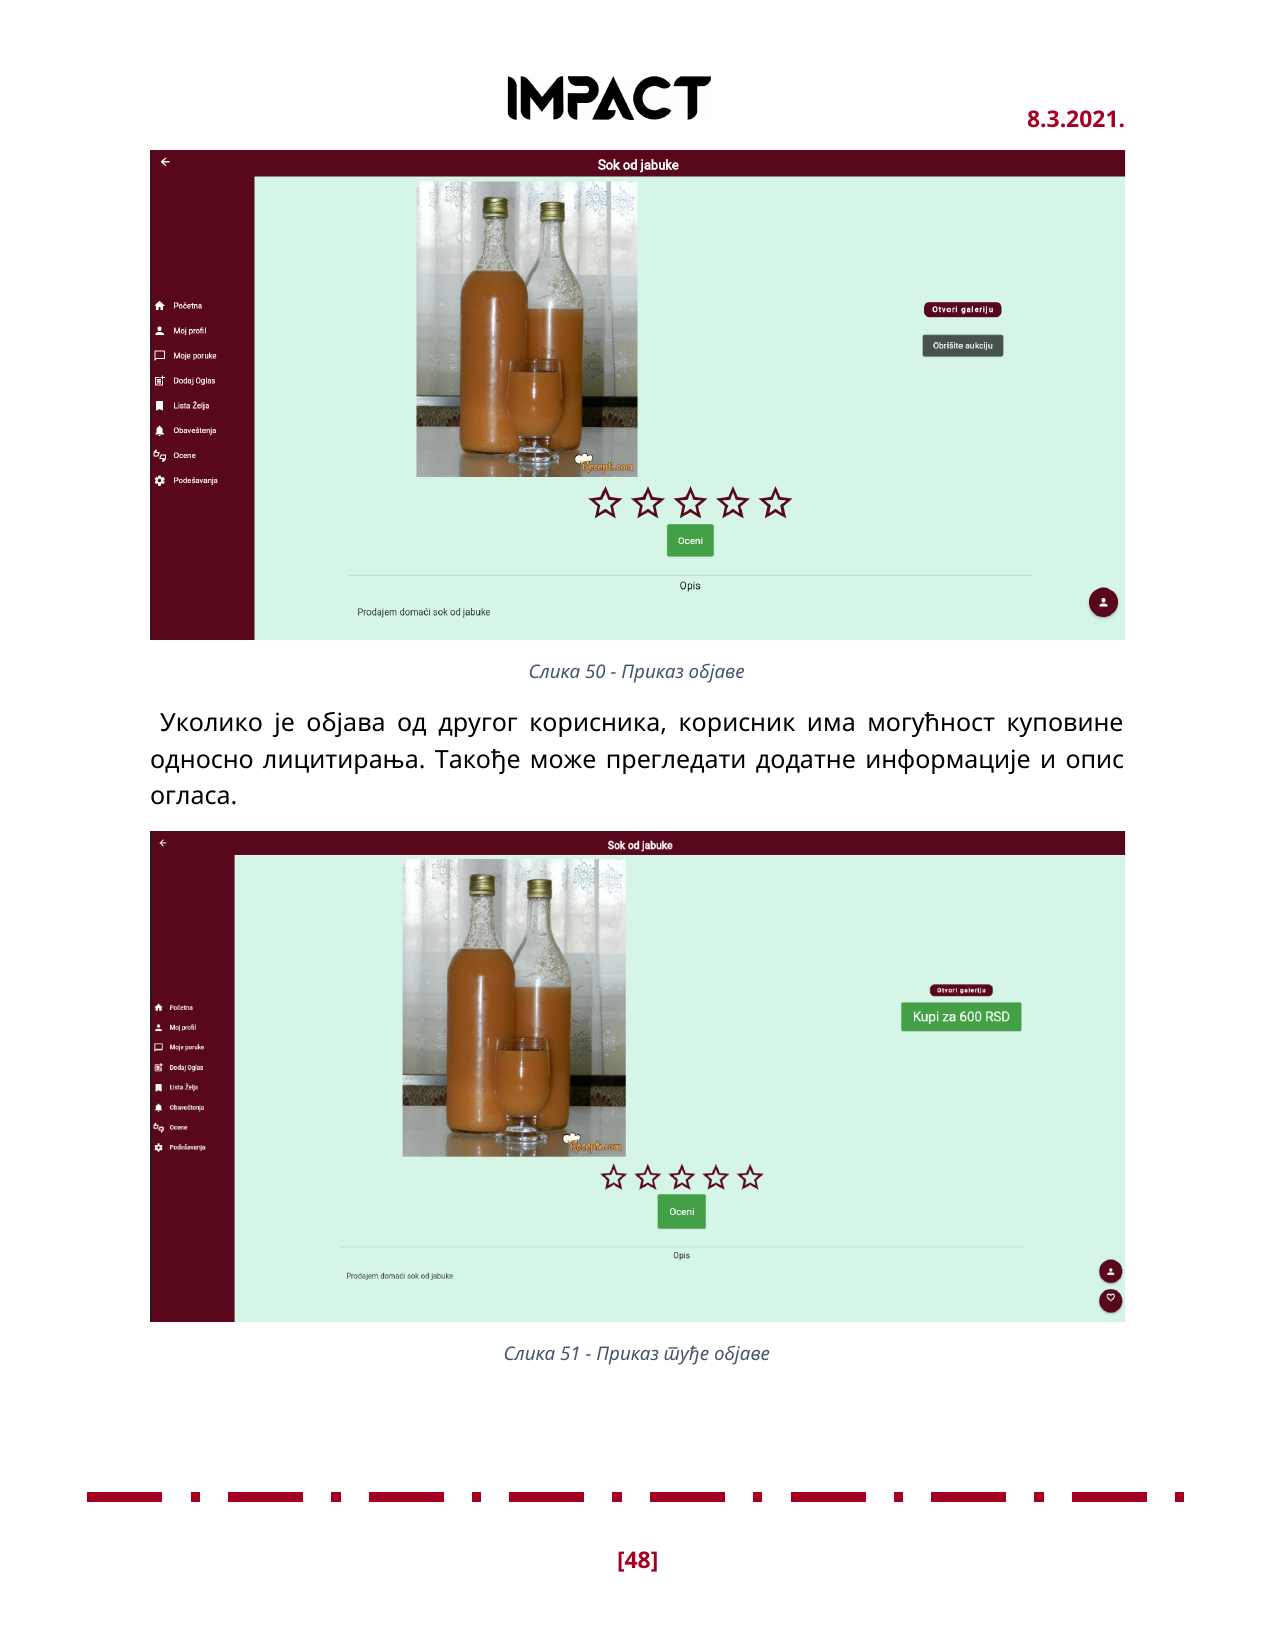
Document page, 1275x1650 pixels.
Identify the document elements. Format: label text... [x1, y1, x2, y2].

text Уколико је објава од другог корисника, корисник има могућност куповине односно лицитирања. Такође може прегледати додатне информације и опис огласа. [150, 704, 1125, 812]
picture [507, 76, 711, 120]
picture [150, 150, 1125, 640]
picture [150, 831, 1125, 1322]
